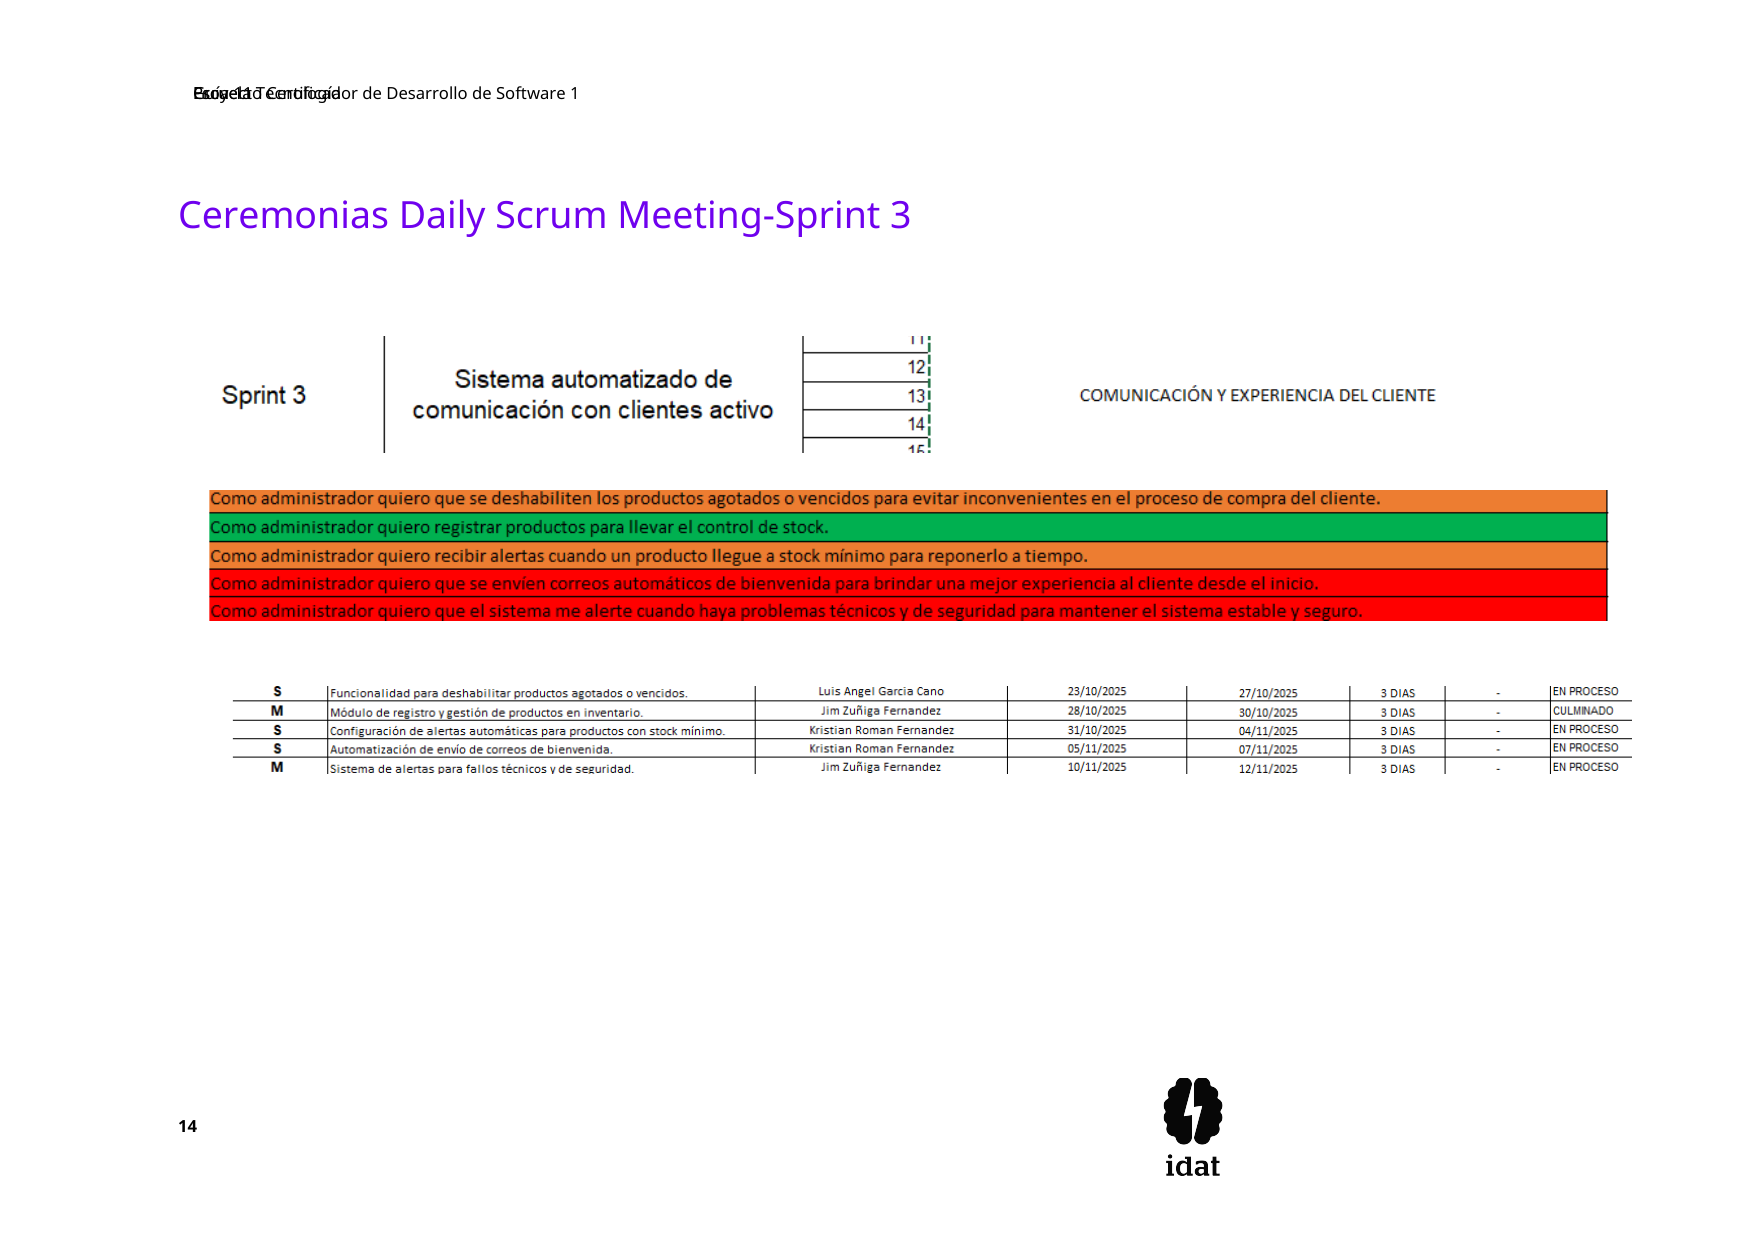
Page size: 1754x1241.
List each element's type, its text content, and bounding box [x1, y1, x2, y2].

text Ceremonias Daily Scrum Meeting-Sprint 3 [178, 189, 1577, 240]
picture [1163, 1078, 1223, 1176]
picture [164, 336, 1564, 453]
picture [209, 490, 1609, 621]
picture [232, 686, 1632, 774]
